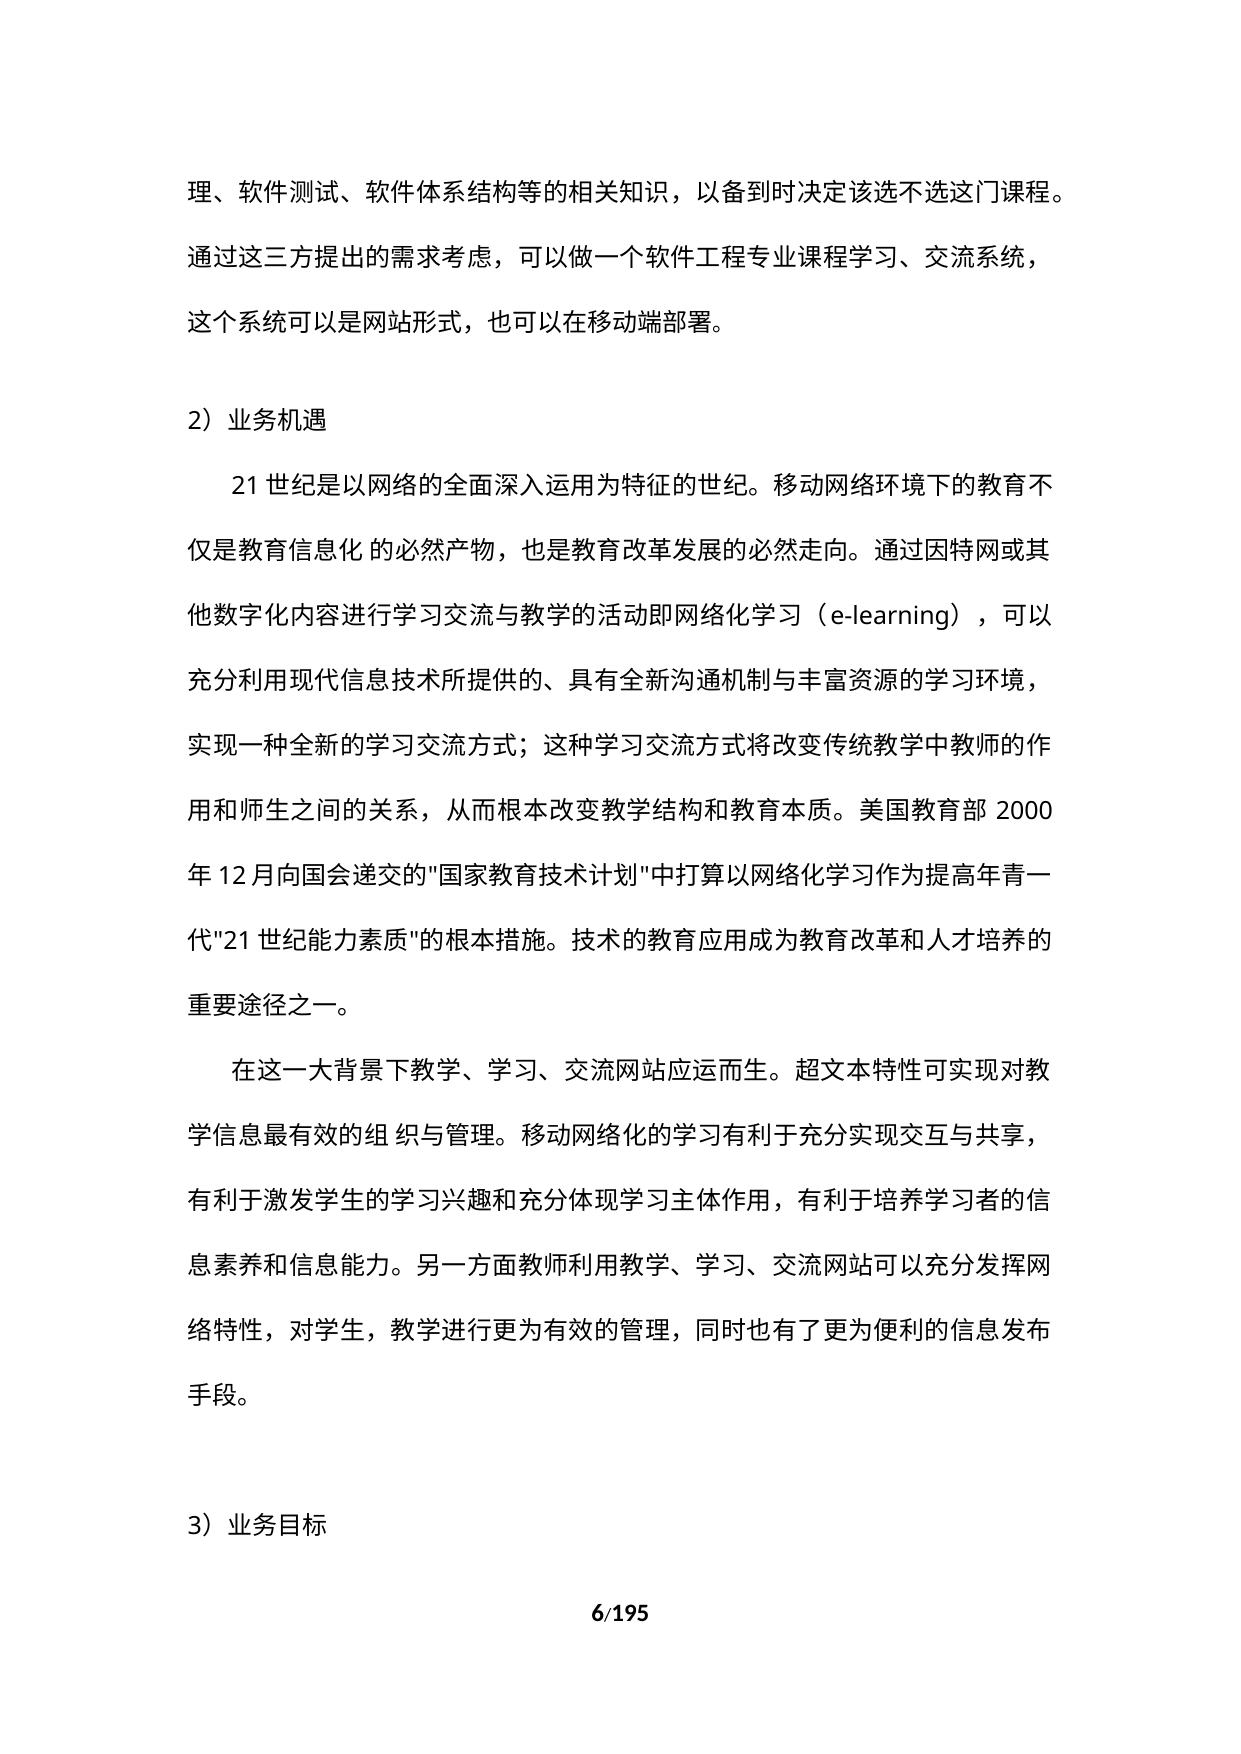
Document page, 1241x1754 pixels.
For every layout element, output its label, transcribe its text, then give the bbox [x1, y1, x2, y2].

text 在这一大背景下教学、学习、交流网站应运而生。超文本特性可实现对教学信息最有效的组 织与管理。移动网络化的学习有利于充分实现交互与共享，有利于激发学生的学习兴趣和充分体现学习主体作用，有利于培养学习者的信息素养和信息能力。另一方面教师利用教学、学习、交流网站可以充分发挥网络特性，对学生，教学进行更为有效的管理，同时也有了更为便利的信息发布手段。 [187, 1036, 1053, 1426]
text 3）业务目标 [187, 1491, 1053, 1556]
text 21世纪是以网络的全面深入运用为特征的世纪。移动网络环境下的教育不仅是教育信息化 的必然产物，也是教育改革发展的必然走向。通过因特网或其他数字化内容进行学习交流与教学的活动即网络化学习（e-learning），可以充分利用现代信息技术所提供的、具有全新沟通机制与丰富资源的学习环境，实现一种全新的学习交流方式；这种学习交流方式将改变传统教学中教师的作用和师生之间的关系，从而根本改变教学结构和教育本质。美国教育部2000年12月向国会递交的"国家教育技术计划"中打算以网络化学习作为提高年青一代"21世纪能力素质"的根本措施。技术的教育应用成为教育改革和人才培养的重要途径之一。 [187, 451, 1053, 1036]
text 2）业务机遇 [187, 386, 1053, 451]
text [187, 158, 1053, 386]
